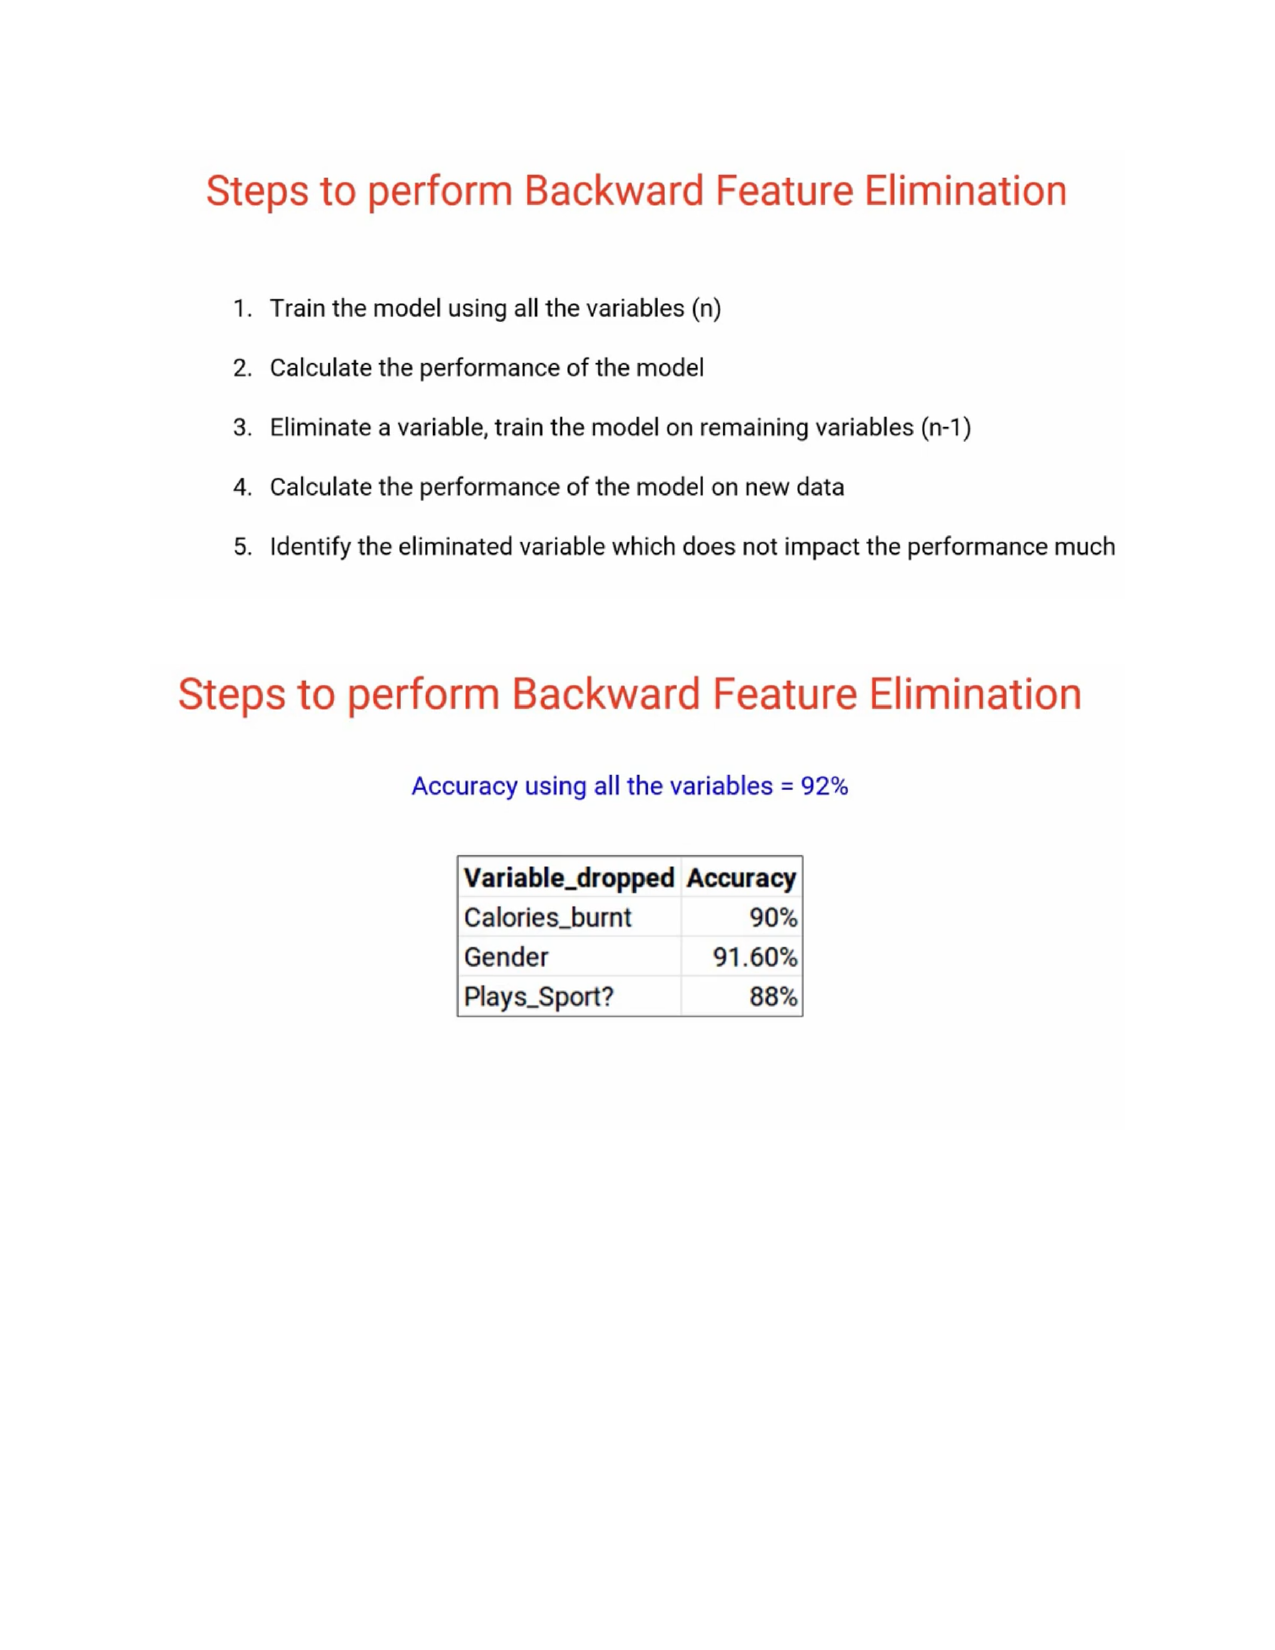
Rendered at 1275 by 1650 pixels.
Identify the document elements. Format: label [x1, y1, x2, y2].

picture [150, 664, 1125, 1130]
picture [150, 150, 1125, 599]
